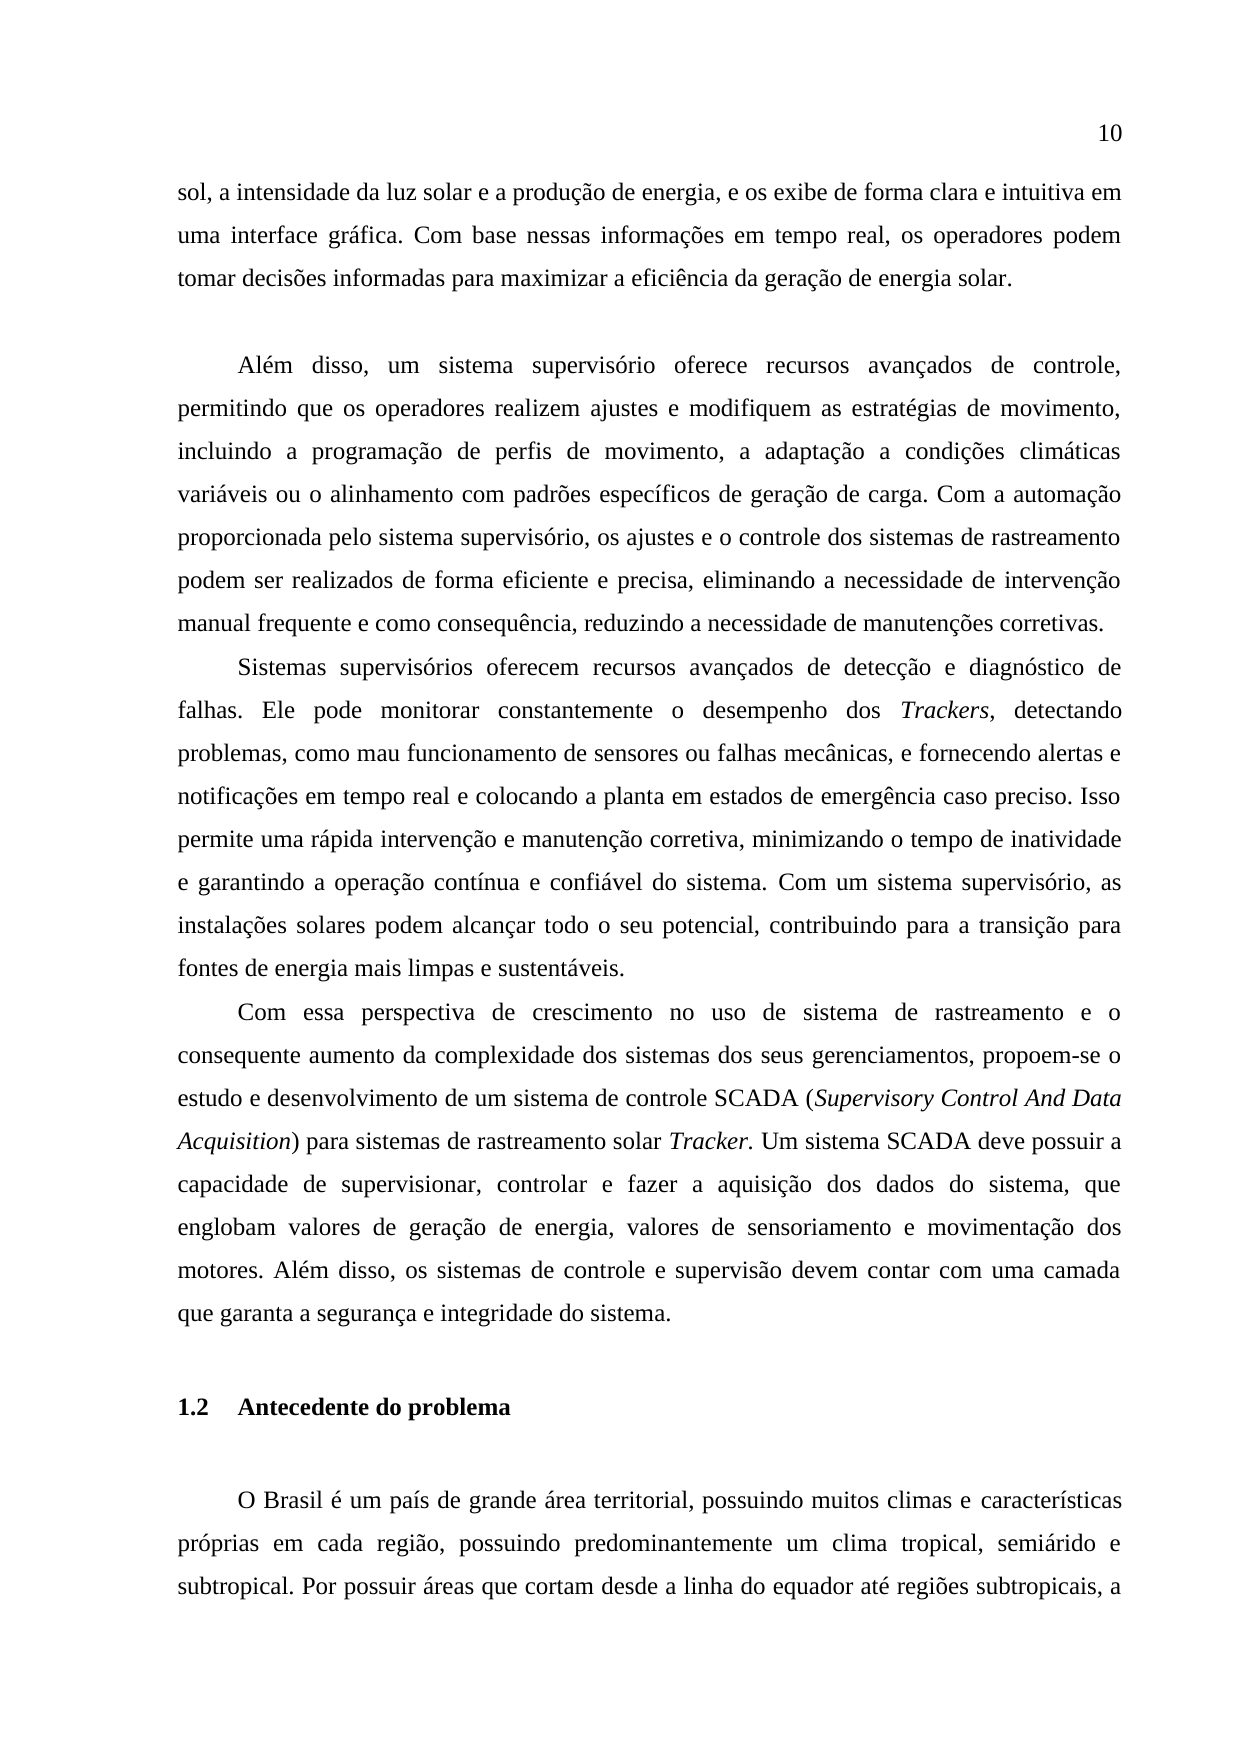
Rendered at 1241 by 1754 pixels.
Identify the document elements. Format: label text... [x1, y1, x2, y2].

text Sistemas supervisórios oferecem recursos avançados de detecção e diagnóstico de falhas. Ele pode monitorar constantemente o desempenho dos Trackers, detectando problemas, como mau funcionamento de sensores ou falhas mecânicas, e fornecendo alertas e notificações em tempo real e colocando a planta em estados de emergência caso preciso. Isso permite uma rápida intervenção e manutenção corretiva, minimizando o tempo de inatividade e garantindo a operação contínua e confiável do sistema. Com um sistema supervisório, as instalações solares podem alcançar todo o seu potencial, contribuindo para a transição para fontes de energia mais limpas e sustentáveis. [177, 652, 1122, 982]
text Com essa perspectiva de crescimento no uso de sistema de rastreamento e o consequente aumento da complexidade dos sistemas dos seus gerenciamentos, propoem-se o estudo e desenvolvimento de um sistema de controle SCADA (Supervisory Control And Data Acquisition) para sistemas de rastreamento solar Tracker. Um sistema SCADA deve possuir a capacidade de supervisionar, controlar e fazer a aquisição dos dados do sistema, que englobam valores de geração de energia, valores de sensoriamento e movimentação dos motores. Além disso, os sistemas de controle e supervisão devem contar com uma camada que garanta a segurança e integridade do sistema. [177, 997, 1122, 1327]
subtitle Antecedente do problema [177, 1392, 1122, 1420]
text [177, 177, 1122, 292]
text Além disso, um sistema supervisório oferece recursos avançados de controle, permitindo que os operadores realizem ajustes e modifiquem as estratégias de movimento, incluindo a programação de perfis de movimento, a adaptação a condições climáticas variáveis ou o alinhamento com padrões específicos de geração de carga. Com a automação proporcionada pelo sistema supervisório, os ajustes e o controle dos sistemas de rastreamento podem ser realizados de forma eficiente e precisa, eliminando a necessidade de intervenção manual frequente e como consequência, reduzindo a necessidade de manutenções corretivas. [177, 350, 1122, 637]
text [177, 1485, 1122, 1600]
